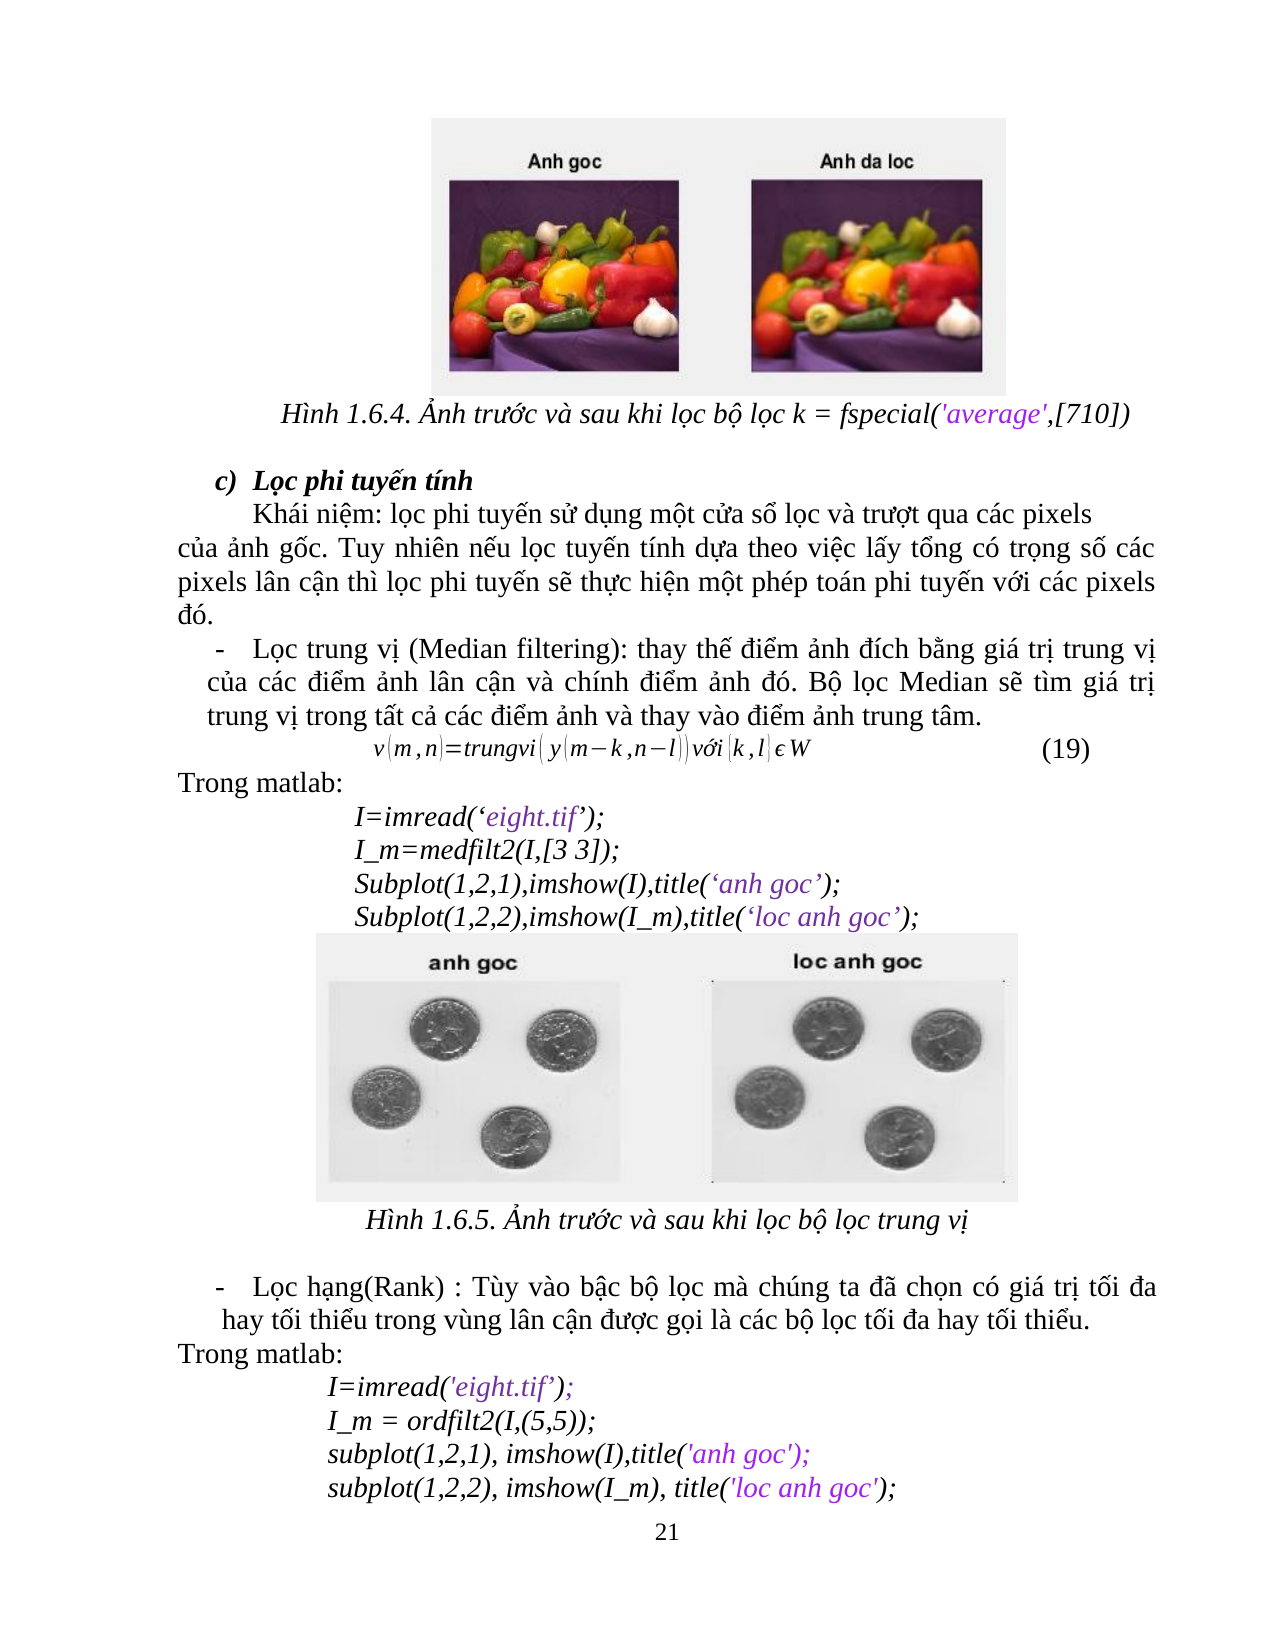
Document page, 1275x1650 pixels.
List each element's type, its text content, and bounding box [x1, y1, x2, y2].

picture [315, 933, 1019, 1202]
text Subplot(1,2,1),imshow(I),title(‘anh goc’); [177, 866, 1157, 899]
text subplot(1,2,1), imshow(I),title('anh goc'); [327, 1437, 1157, 1470]
text Trong matlab: [177, 765, 1157, 799]
text I_m = ordfilt2(I,(5,5)); [327, 1403, 1157, 1437]
text I_m=medfilt2(I,[3 3]); [177, 832, 1157, 866]
text Khái niệm: lọc phi tuyến sử dụng một cửa sổ lọc và trượt qua các pixels [177, 497, 1157, 530]
text I=imread(‘eight.tif’); [177, 799, 1157, 832]
text Hình 1.6.4. Ảnh trước và sau khi lọc bộ lọc k = fspecial('average',[710]) [177, 396, 1157, 429]
text Subplot(1,2,2),imshow(I_m),title(‘loc anh goc’); [177, 899, 1157, 933]
picture [431, 118, 1007, 396]
list Lọc hạng(Rank) : Tùy vào bậc bộ lọc mà chúng ta đã chọn có giá trị tối đa hay tối thiểu trong vùng lân cận được gọi là các bộ lọc tối đa hay tối thiểu. [215, 1269, 1157, 1336]
text của ảnh gốc. Tuy nhiên nếu lọc tuyến tính dựa theo việc lấy tổng có trọng số các pixels lân cận thì lọc phi tuyến sẽ thực hiện một phép toán phi tuyến với các pixels đó. [177, 530, 1157, 631]
text Trong matlab: [177, 1336, 1157, 1369]
text subplot(1,2,2), imshow(I_m), title('loc anh goc'); [327, 1470, 1157, 1504]
list Lọc trung vị (Median filtering): thay thế điểm ảnh đích bằng giá trị trung vị của các điểm ảnh lân cận và chính điểm ảnh đó. Bộ lọc Median sẽ tìm giá trị trung vị trong tất cả các điểm ảnh và thay vào điểm ảnh trung tâm. [207, 631, 1157, 731]
text I=imread('eight.tif’); [327, 1369, 1157, 1403]
text Hình 1.6.5. Ảnh trước và sau khi lọc bộ lọc trung vị [177, 1202, 1157, 1235]
list Lọc phi tuyến tính [215, 463, 1157, 497]
